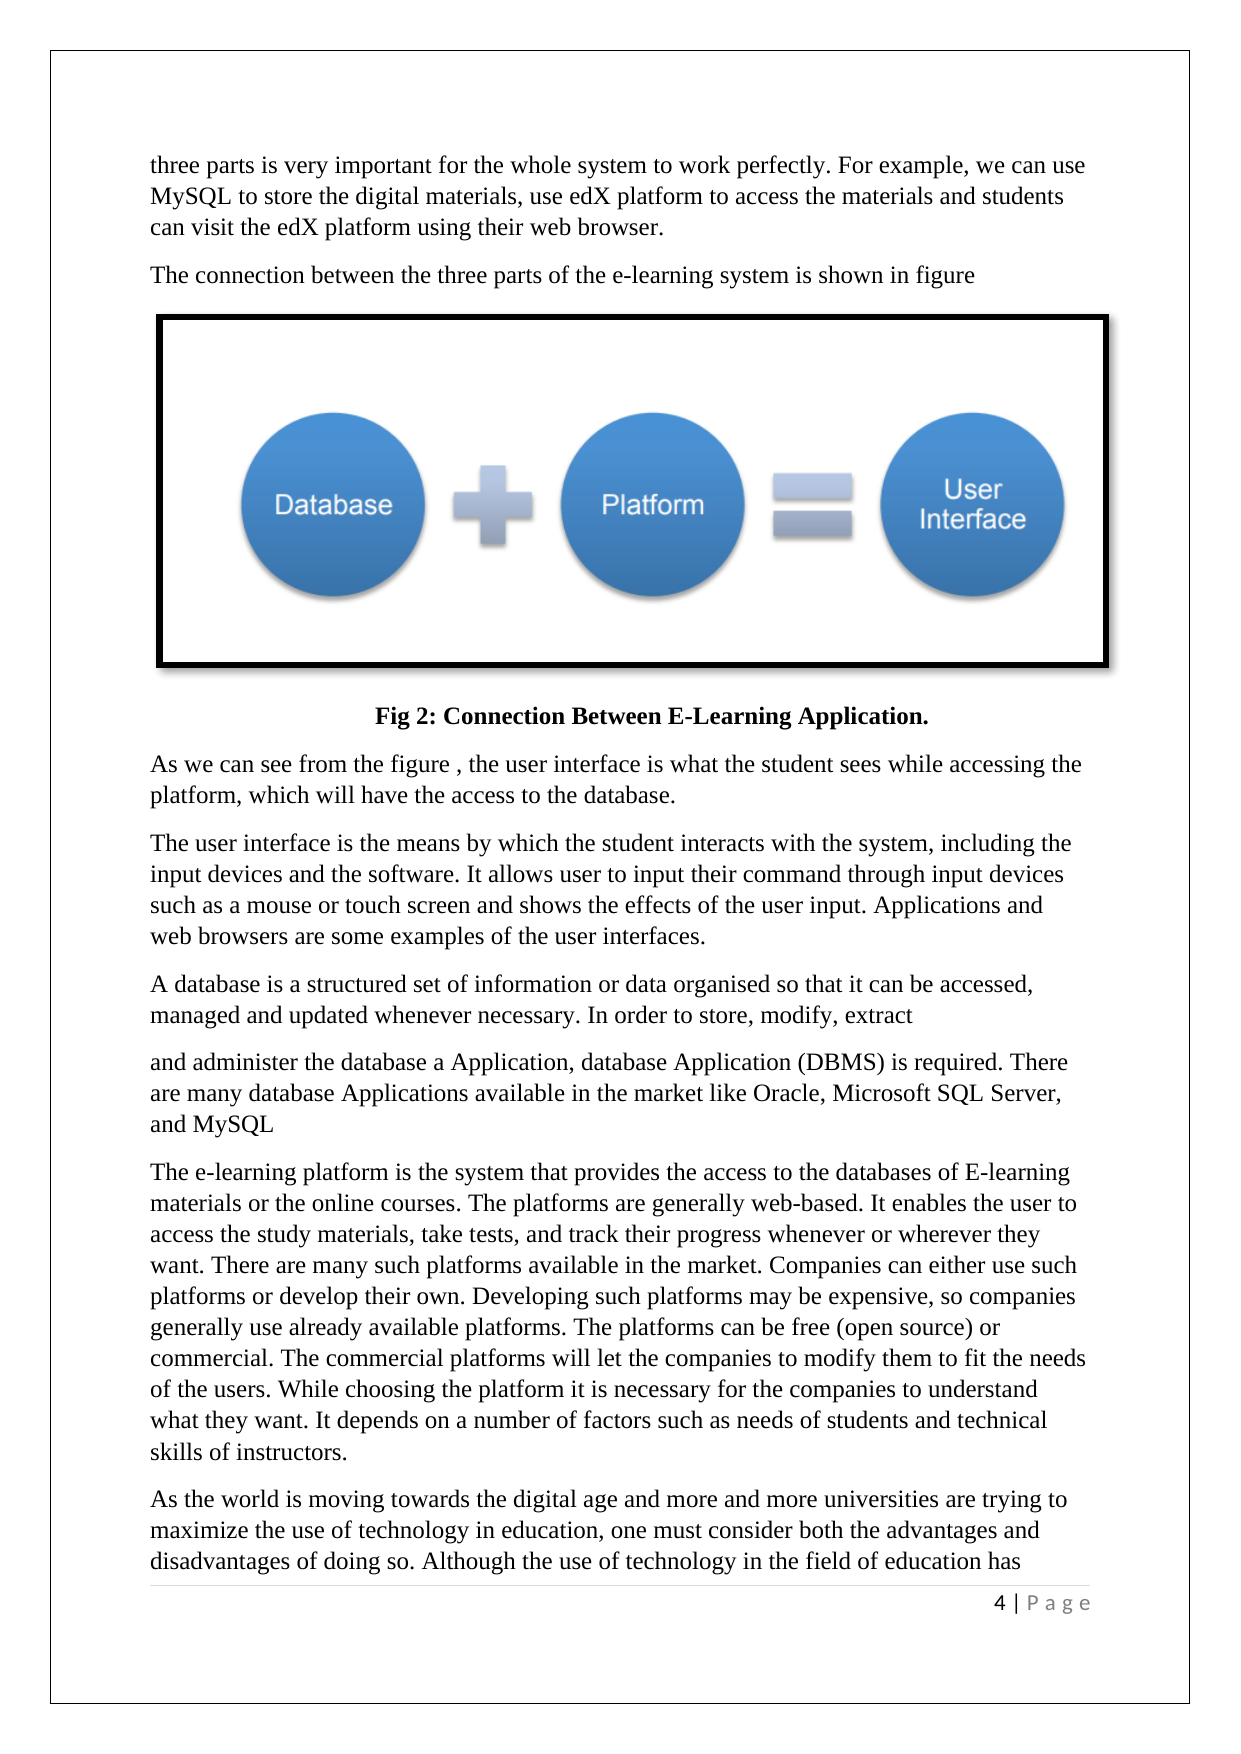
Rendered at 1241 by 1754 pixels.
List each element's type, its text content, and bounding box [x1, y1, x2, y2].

text The user interface is the means by which the student interacts with the system, including the input devices and the software. It allows user to input their command through input devices such as a mouse or touch screen and shows the effects of the user input. Applications and web browsers are some examples of the user interfaces. [150, 828, 1090, 950]
text and administer the database a Application, database Application (DBMS) is required. There are many database Applications available in the market like Oracle, Microsoft SQL Server, and MySQL [150, 1047, 1090, 1138]
picture [163, 320, 1103, 662]
text Fig 2: Connection Between E-Learning Application. [150, 701, 1090, 730]
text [150, 150, 1090, 241]
text A database is a structured set of information or data organised so that it can be accessed, managed and updated whenever necessary. In order to store, modify, extract [150, 969, 1090, 1028]
text The e-learning platform is the system that provides the access to the databases of E-learning materials or the online courses. The platforms are generally web-based. It enables the user to access the study materials, take tests, and track their progress whenever or wherever they want. There are many such platforms available in the market. Companies can either use such platforms or develop their own. Developing such platforms may be expensive, so companies generally use already available platforms. The platforms can be free (open source) or commercial. The commercial platforms will let the companies to modify them to fit the needs of the users. While choosing the platform it is necessary for the companies to understand what they want. It depends on a number of factors such as needs of students and technical skills of instructors. [150, 1157, 1090, 1465]
text As we can see from the figure , the user interface is what the student sees while accessing the platform, which will have the access to the database. [150, 749, 1090, 809]
text The connection between the three parts of the e-learning system is shown in figure [150, 260, 1090, 288]
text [150, 1484, 1090, 1575]
